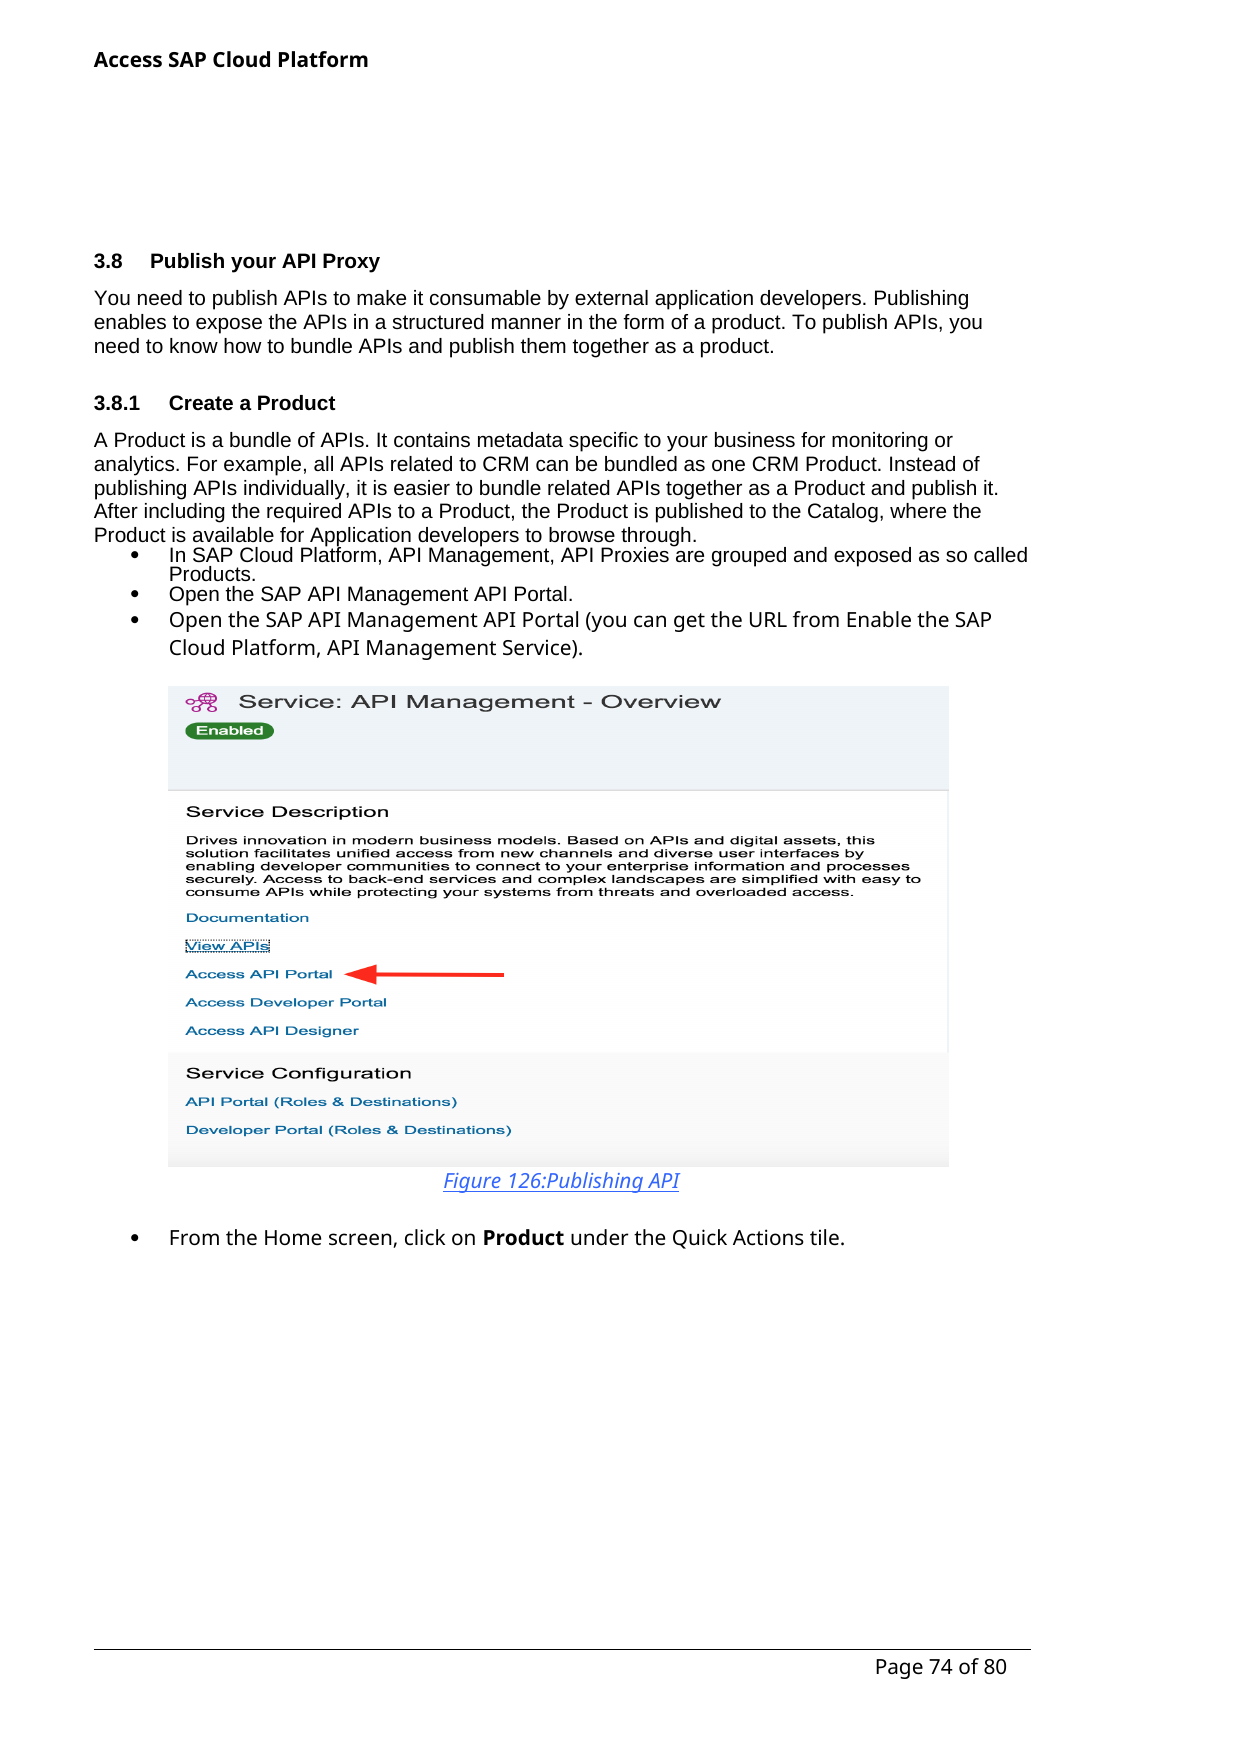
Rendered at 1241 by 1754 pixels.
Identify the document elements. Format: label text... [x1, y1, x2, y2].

list Publish your API Proxy [94, 249, 1031, 273]
list Open the SAP API Management API Portal (you can get the URL from Enable the SAP Cloud Platform, API Management Service). [131, 605, 1031, 662]
picture [168, 686, 949, 1167]
text A Product is a bundle of APIs. It contains metadata specific to your business for monitoring or analytics. For example, all APIs related to CRM can be bundled as one CRM Product. Instead of publishing APIs individually, it is easier to bundle related APIs together as a Product and publish it. After including the required APIs to a Product, the Product is published to the Catalog, where the Product is available for Application developers to browse through. [94, 427, 1031, 547]
list Open the SAP API Management API Portal. [131, 586, 1031, 605]
text You need to publish APIs to make it consumable by external application developers. Publishing enables to expose the APIs in a structured manner in the form of a product. To publish APIs, you need to know how to bundle APIs and publish them together as a product. [94, 286, 1031, 358]
list In SAP Cloud Platform, API Management, API Proxies are grouped and exposed as so called Products. [131, 547, 1031, 586]
list Create a Product [94, 391, 1031, 415]
list From the Home screen, click on Product under the Quick Actions tile. [131, 1223, 1031, 1252]
